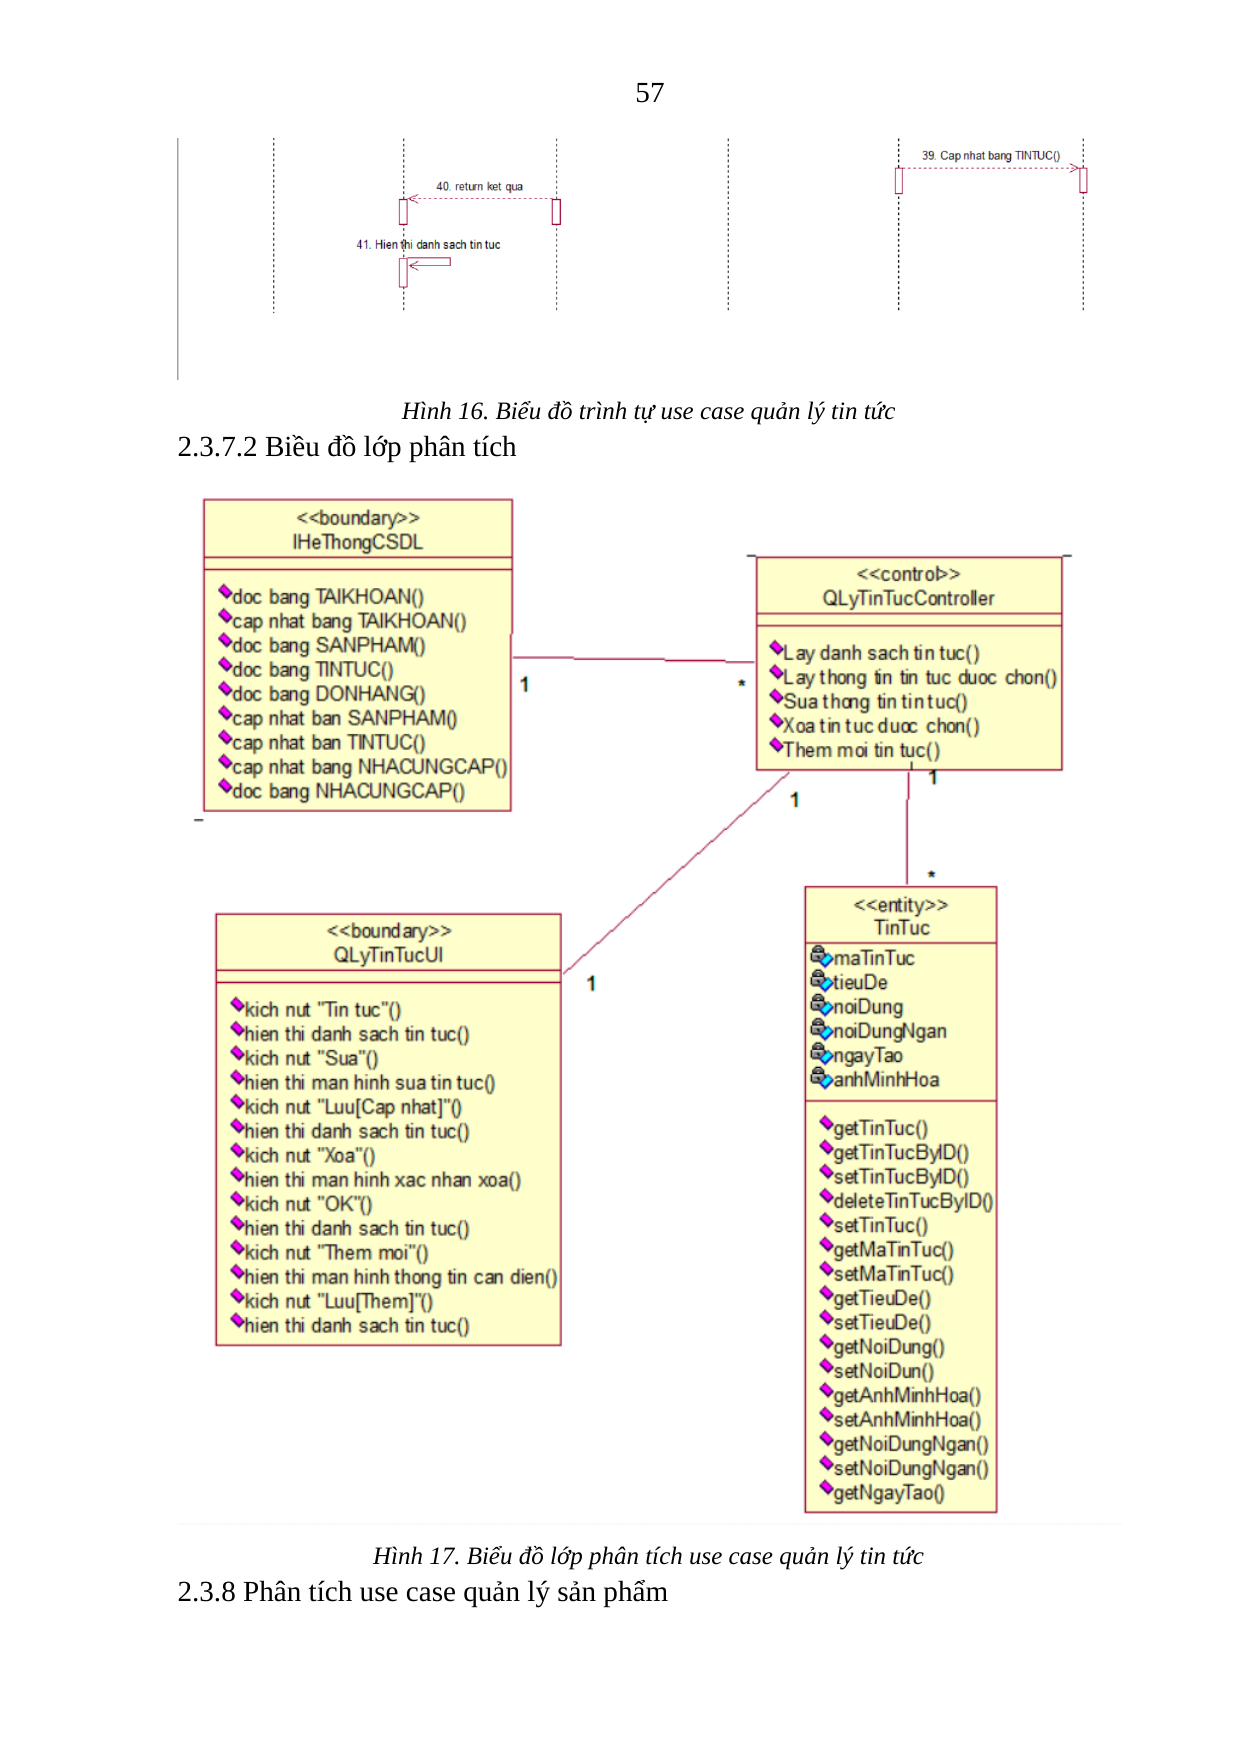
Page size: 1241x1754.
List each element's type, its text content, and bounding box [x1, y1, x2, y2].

picture [177, 138, 1123, 380]
text 2.3.7.2 Biều đồ lớp phân tích [177, 429, 1122, 462]
text 2.3.8 Phân tích use case quản lý sản phẩm [177, 1574, 1122, 1608]
text Hình 16. Biểu đồ trình tự use case quản lý tin tức [177, 396, 1122, 425]
text Hình 17. Biểu đồ lớp phân tích use case quản lý tin tức [177, 1541, 1122, 1570]
picture [177, 479, 1122, 1525]
